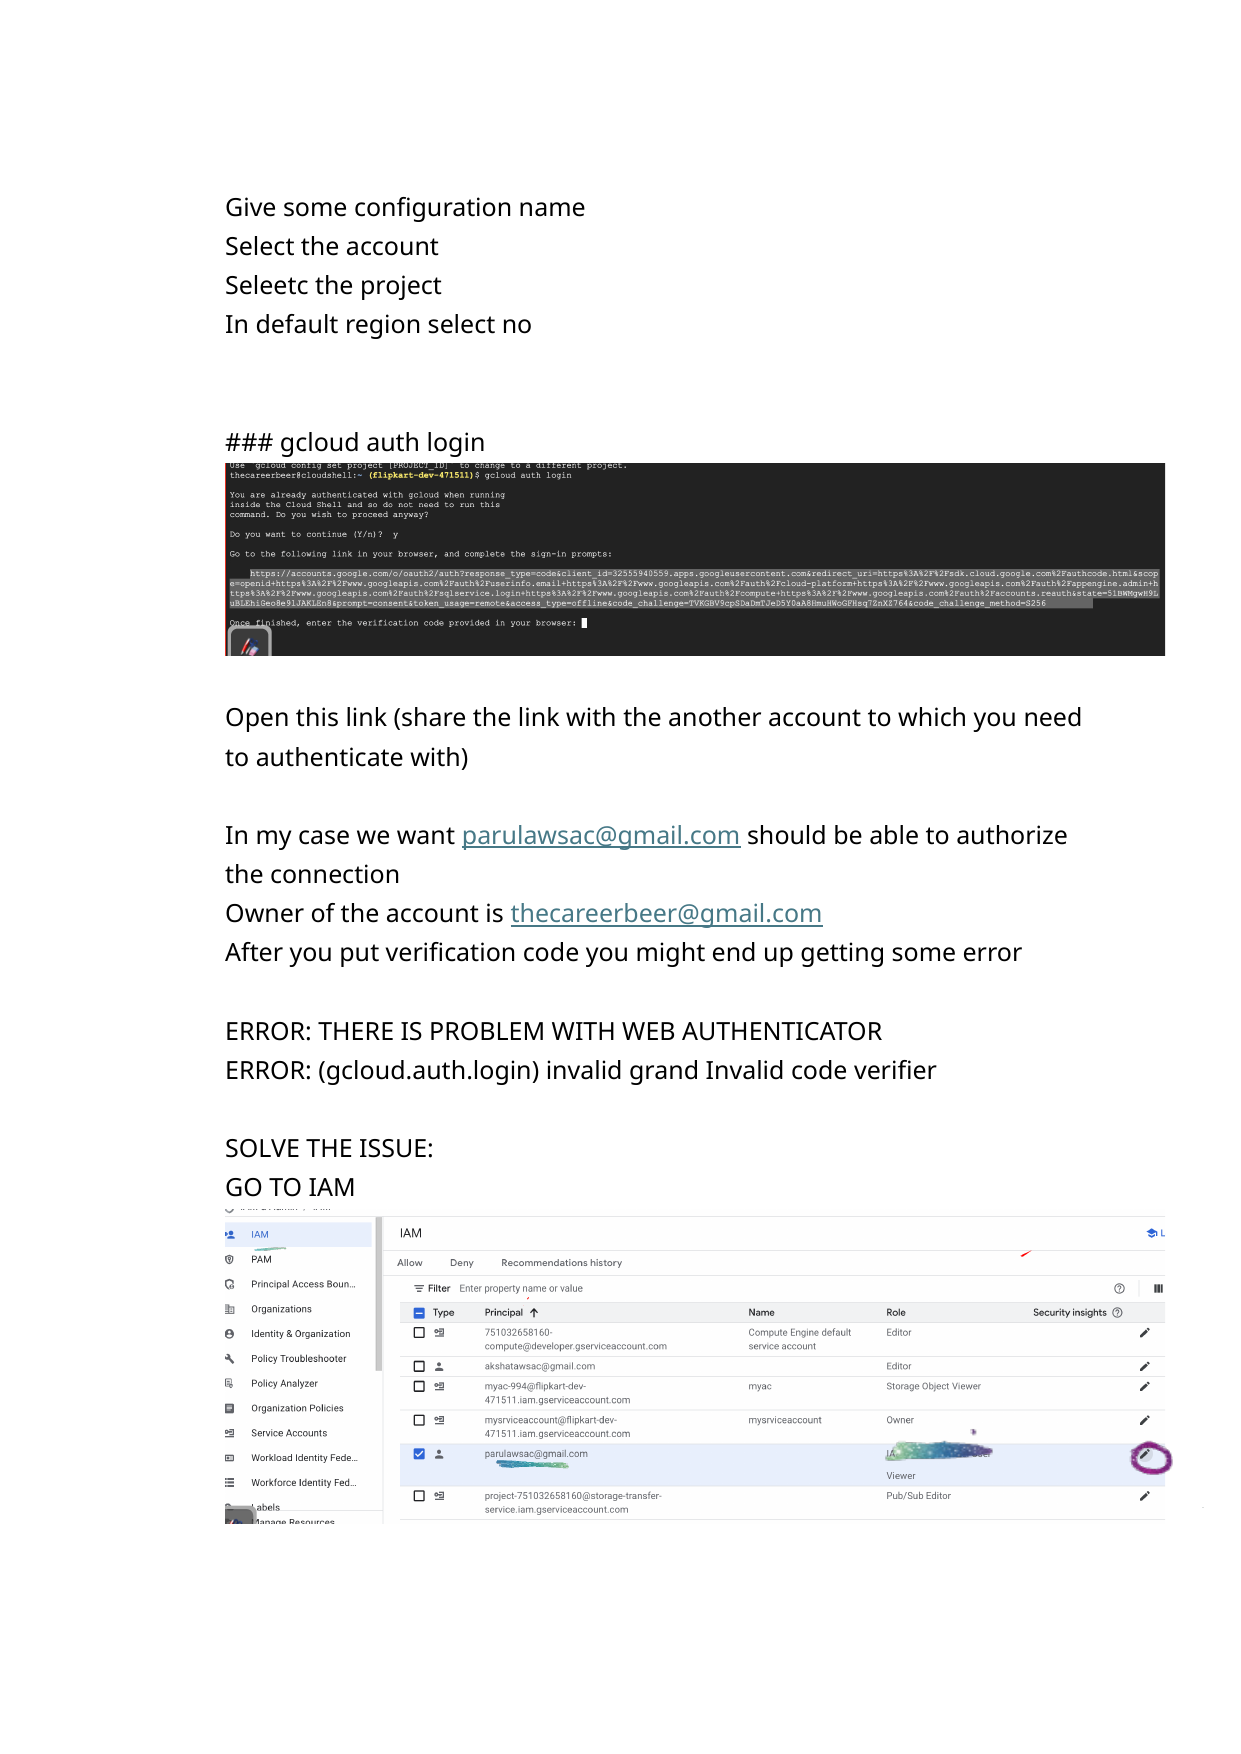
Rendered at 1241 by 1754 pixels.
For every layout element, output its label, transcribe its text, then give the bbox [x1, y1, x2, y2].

list Select the account [225, 228, 1090, 262]
list Open this link (share the link with the another account to which you need to authenticate with) [225, 700, 1090, 773]
picture [225, 463, 1166, 656]
list Seleetc the project [225, 267, 1090, 302]
picture [225, 1209, 1176, 1524]
list In default region select no [225, 307, 1090, 341]
list ### gcloud auth login [225, 424, 1090, 458]
list ERROR: (gcloud.auth.login) invalid grand Invalid code verifier [225, 1052, 1090, 1087]
list Give some configuration name [225, 189, 1090, 223]
list Owner of the account is thecareerbeer@gmail.com [225, 896, 1090, 930]
list After you put verification code you might end up getting some error ERROR: THERE IS PROBLEM WITH WEB AUTHENTICATOR [225, 935, 1090, 1047]
list GO TO IAM [225, 1170, 1090, 1204]
list SOLVE THE ISSUE: [225, 1131, 1090, 1165]
list In my case we want parulawsac@gmail.com should be able to authorize the connection [225, 817, 1090, 891]
